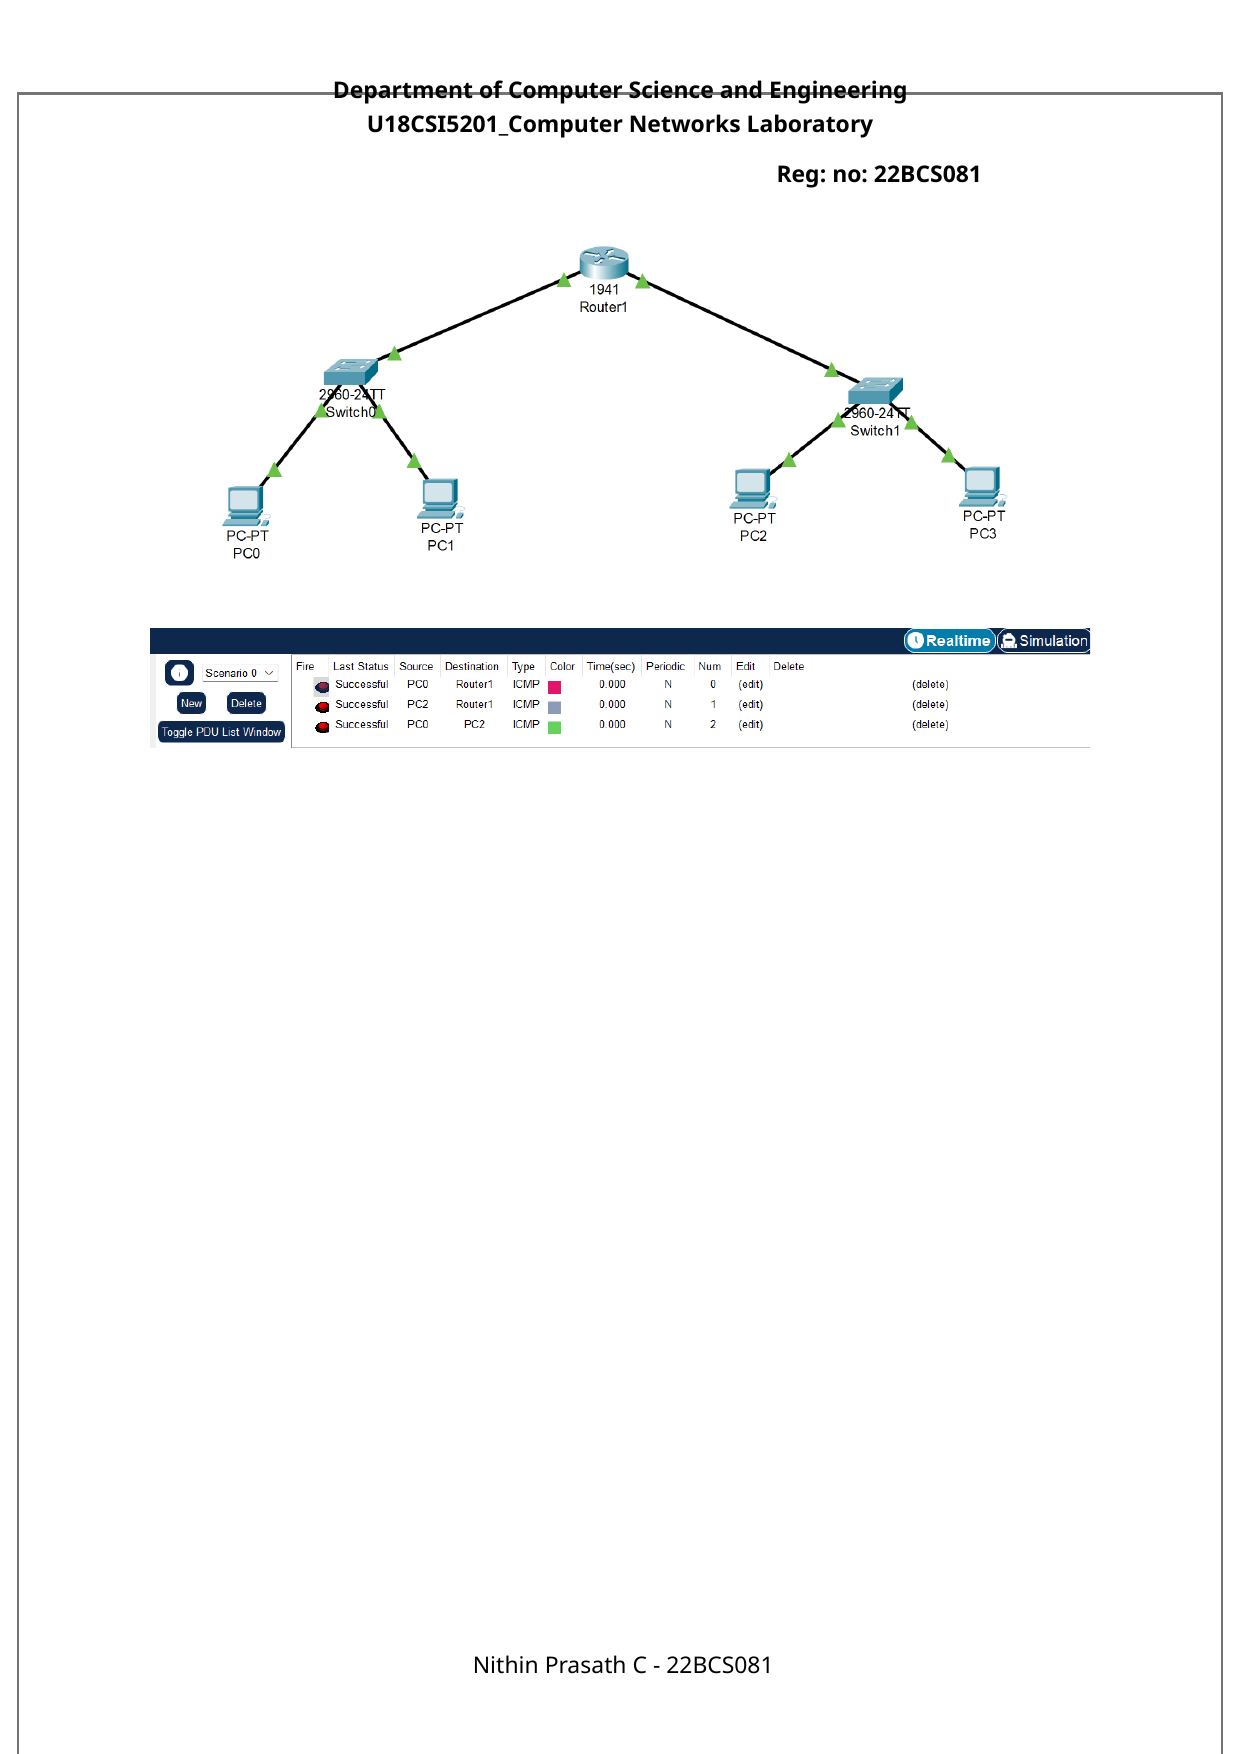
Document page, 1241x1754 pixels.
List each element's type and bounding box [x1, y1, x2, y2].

picture [150, 628, 1091, 748]
picture [928, 636, 935, 645]
picture [908, 633, 923, 648]
picture [150, 207, 1091, 609]
